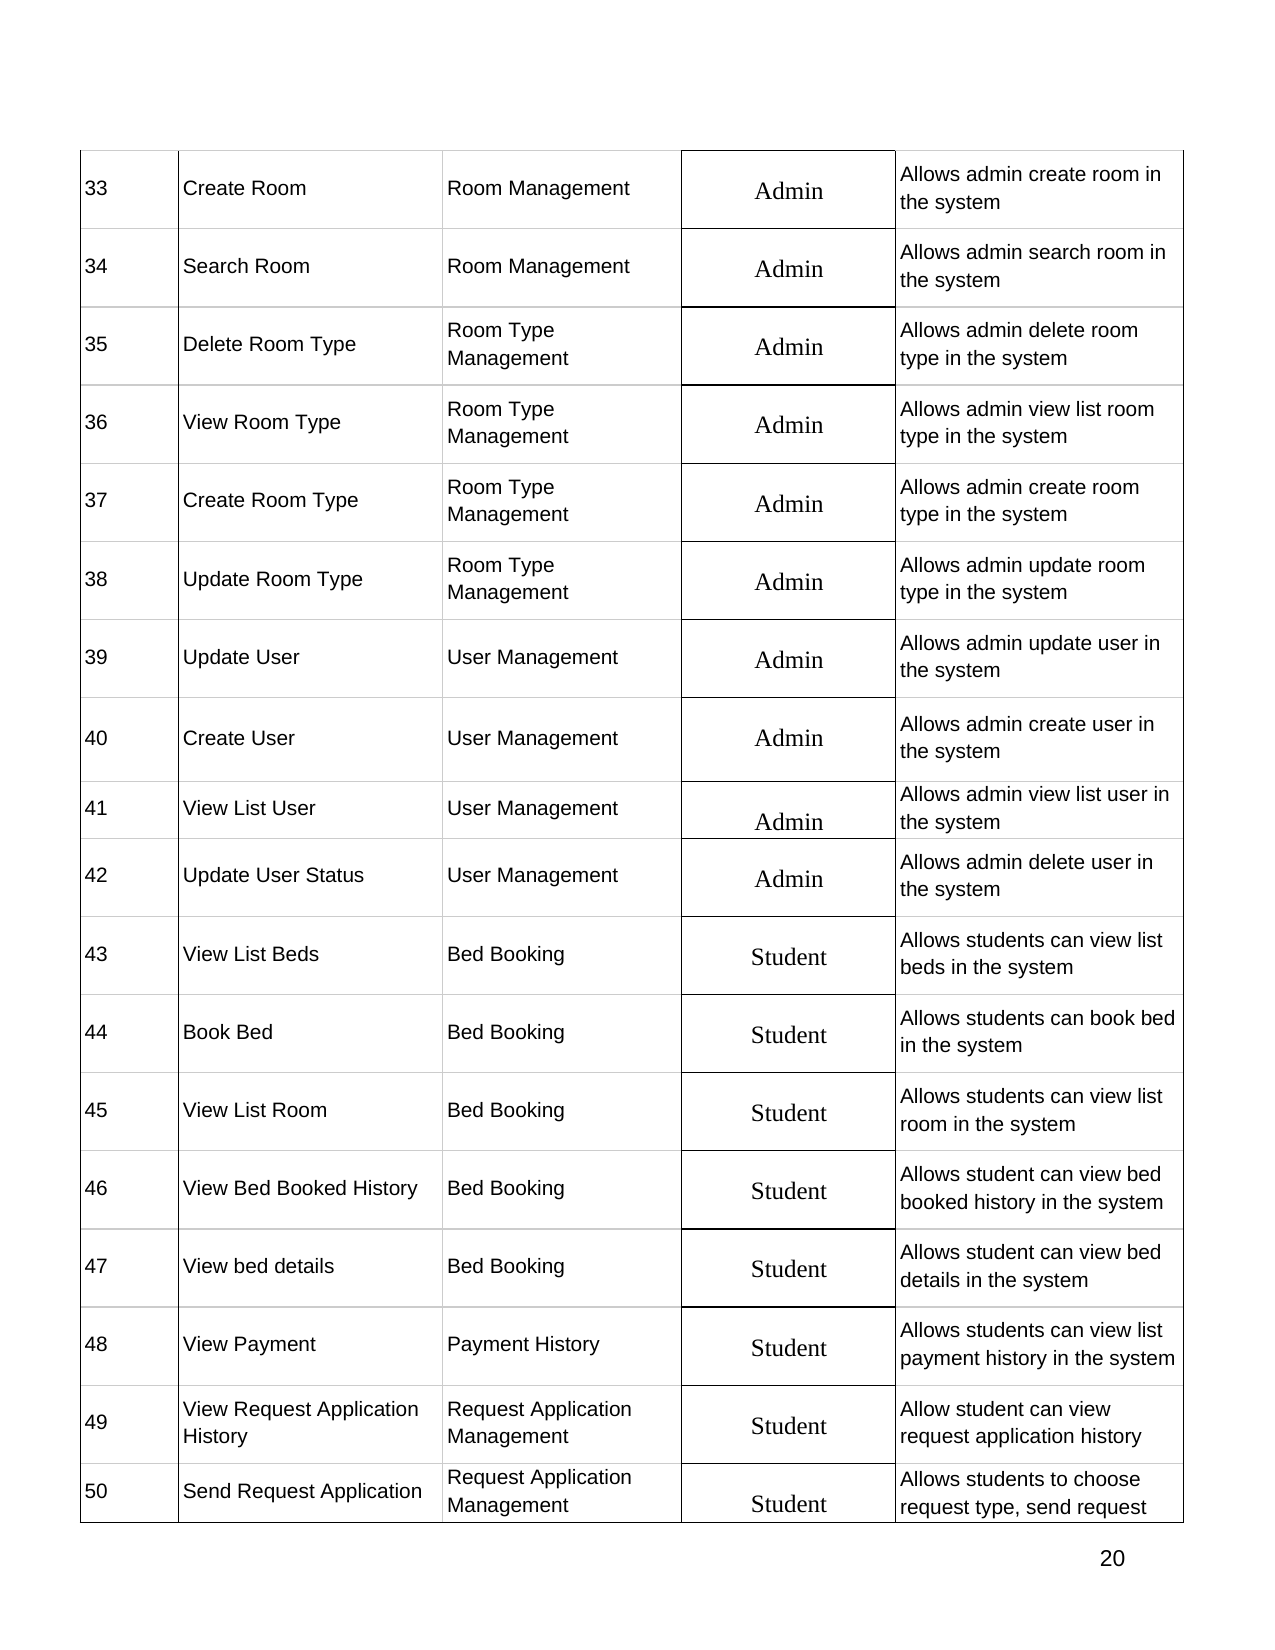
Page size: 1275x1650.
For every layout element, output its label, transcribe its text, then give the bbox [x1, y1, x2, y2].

table_cell Update Room Type [179, 542, 442, 619]
table_cell Room Type Management [443, 542, 681, 619]
table_cell Student [682, 1464, 895, 1522]
table_cell User Management [443, 698, 681, 781]
table_cell Allows admin update user in the system [896, 620, 1183, 697]
table_cell Update User [179, 620, 442, 697]
table_cell View List User [179, 782, 442, 838]
table_cell Allows student can view bed details in the system [896, 1230, 1183, 1306]
table_cell 38 [81, 542, 178, 619]
table_cell Allows students can view list beds in the system [896, 917, 1183, 994]
table_cell 35 [81, 308, 178, 384]
table_cell 33 [81, 151, 178, 228]
table_cell Admin [682, 698, 895, 781]
table_cell Allows admin search room in the system [896, 229, 1183, 306]
table_cell Create Room [179, 151, 442, 228]
table_cell 49 [81, 1386, 178, 1463]
table_cell Bed Booking [443, 917, 681, 994]
table_cell Admin [682, 308, 895, 384]
table_cell Allow student can view request application history [896, 1386, 1183, 1463]
table_cell Allows admin view list user in the system [896, 782, 1183, 838]
table_cell Payment History [443, 1308, 681, 1384]
table_cell Student [682, 917, 895, 994]
table_cell Student [682, 1151, 895, 1228]
table_cell Admin [682, 464, 895, 541]
table_cell Allows students can view list payment history in the system [896, 1308, 1183, 1384]
table_cell User Management [443, 782, 681, 838]
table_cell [179, 1464, 442, 1522]
table_cell 43 [81, 917, 178, 994]
table_cell Student [682, 1308, 895, 1384]
table_cell View Payment [179, 1308, 442, 1384]
table_cell View Room Type [179, 386, 442, 462]
table_cell Student [682, 995, 895, 1072]
table_cell 36 [81, 386, 178, 462]
table_cell Search Room [179, 229, 442, 306]
table_cell Allows admin delete room type in the system [896, 308, 1183, 384]
table_cell 40 [81, 698, 178, 781]
table_cell User Management [443, 839, 681, 916]
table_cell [896, 1464, 1183, 1522]
table_cell 34 [81, 229, 178, 306]
table_cell User Management [443, 620, 681, 697]
table_cell View Request Application History [179, 1386, 442, 1463]
table_cell Bed Booking [443, 995, 681, 1072]
table_cell 39 [81, 620, 178, 697]
table_cell 41 [81, 782, 178, 838]
table_cell Create Room Type [179, 464, 442, 541]
table_cell Allows admin view list room type in the system [896, 386, 1183, 462]
table_cell Allows admin create user in the system [896, 698, 1183, 781]
table_cell View bed details [179, 1230, 442, 1306]
table_cell Student [682, 1386, 895, 1463]
table_cell Allows student can view bed booked history in the system [896, 1151, 1183, 1228]
table_cell Bed Booking [443, 1073, 681, 1150]
table_cell Allows admin delete user in the system [896, 839, 1183, 916]
table_cell Allows admin update room type in the system [896, 542, 1183, 619]
table_cell Create User [179, 698, 442, 781]
table_cell Room Management [443, 151, 681, 228]
table_cell Allows students can view list room in the system [896, 1073, 1183, 1150]
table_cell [443, 1464, 681, 1522]
table_cell Allows admin create room type in the system [896, 464, 1183, 541]
table_cell View List Beds [179, 917, 442, 994]
table_cell Room Type Management [443, 464, 681, 541]
table_cell 45 [81, 1073, 178, 1150]
table_cell 37 [81, 464, 178, 541]
table_cell Bed Booking [443, 1151, 681, 1228]
table_cell Admin [682, 386, 895, 462]
table_cell Bed Booking [443, 1230, 681, 1306]
table_cell Admin [682, 620, 895, 697]
table_cell Allows admin create room in the system [896, 151, 1183, 228]
table_cell Student [682, 1230, 895, 1306]
table_cell 48 [81, 1308, 178, 1384]
table_cell Admin [682, 542, 895, 619]
table_cell Book Bed [179, 995, 442, 1072]
table_cell Update User Status [179, 839, 442, 916]
table_cell Delete Room Type [179, 308, 442, 384]
table_cell 47 [81, 1230, 178, 1306]
table_cell Request Application Management [443, 1386, 681, 1463]
table_cell 50 [81, 1464, 178, 1522]
table_cell Room Management [443, 229, 681, 306]
table_cell Room Type Management [443, 386, 681, 462]
table_cell Allows students can book bed in the system [896, 995, 1183, 1072]
table_cell 42 [81, 839, 178, 916]
table_cell Admin [682, 151, 895, 228]
table_cell 44 [81, 995, 178, 1072]
table_cell Admin [682, 782, 895, 838]
table_cell Room Type Management [443, 308, 681, 384]
table_cell Admin [682, 839, 895, 916]
table_cell Student [682, 1073, 895, 1150]
table_cell Admin [682, 229, 895, 306]
table_cell View List Room [179, 1073, 442, 1150]
table_cell View Bed Booked History [179, 1151, 442, 1228]
table_cell 46 [81, 1151, 178, 1228]
